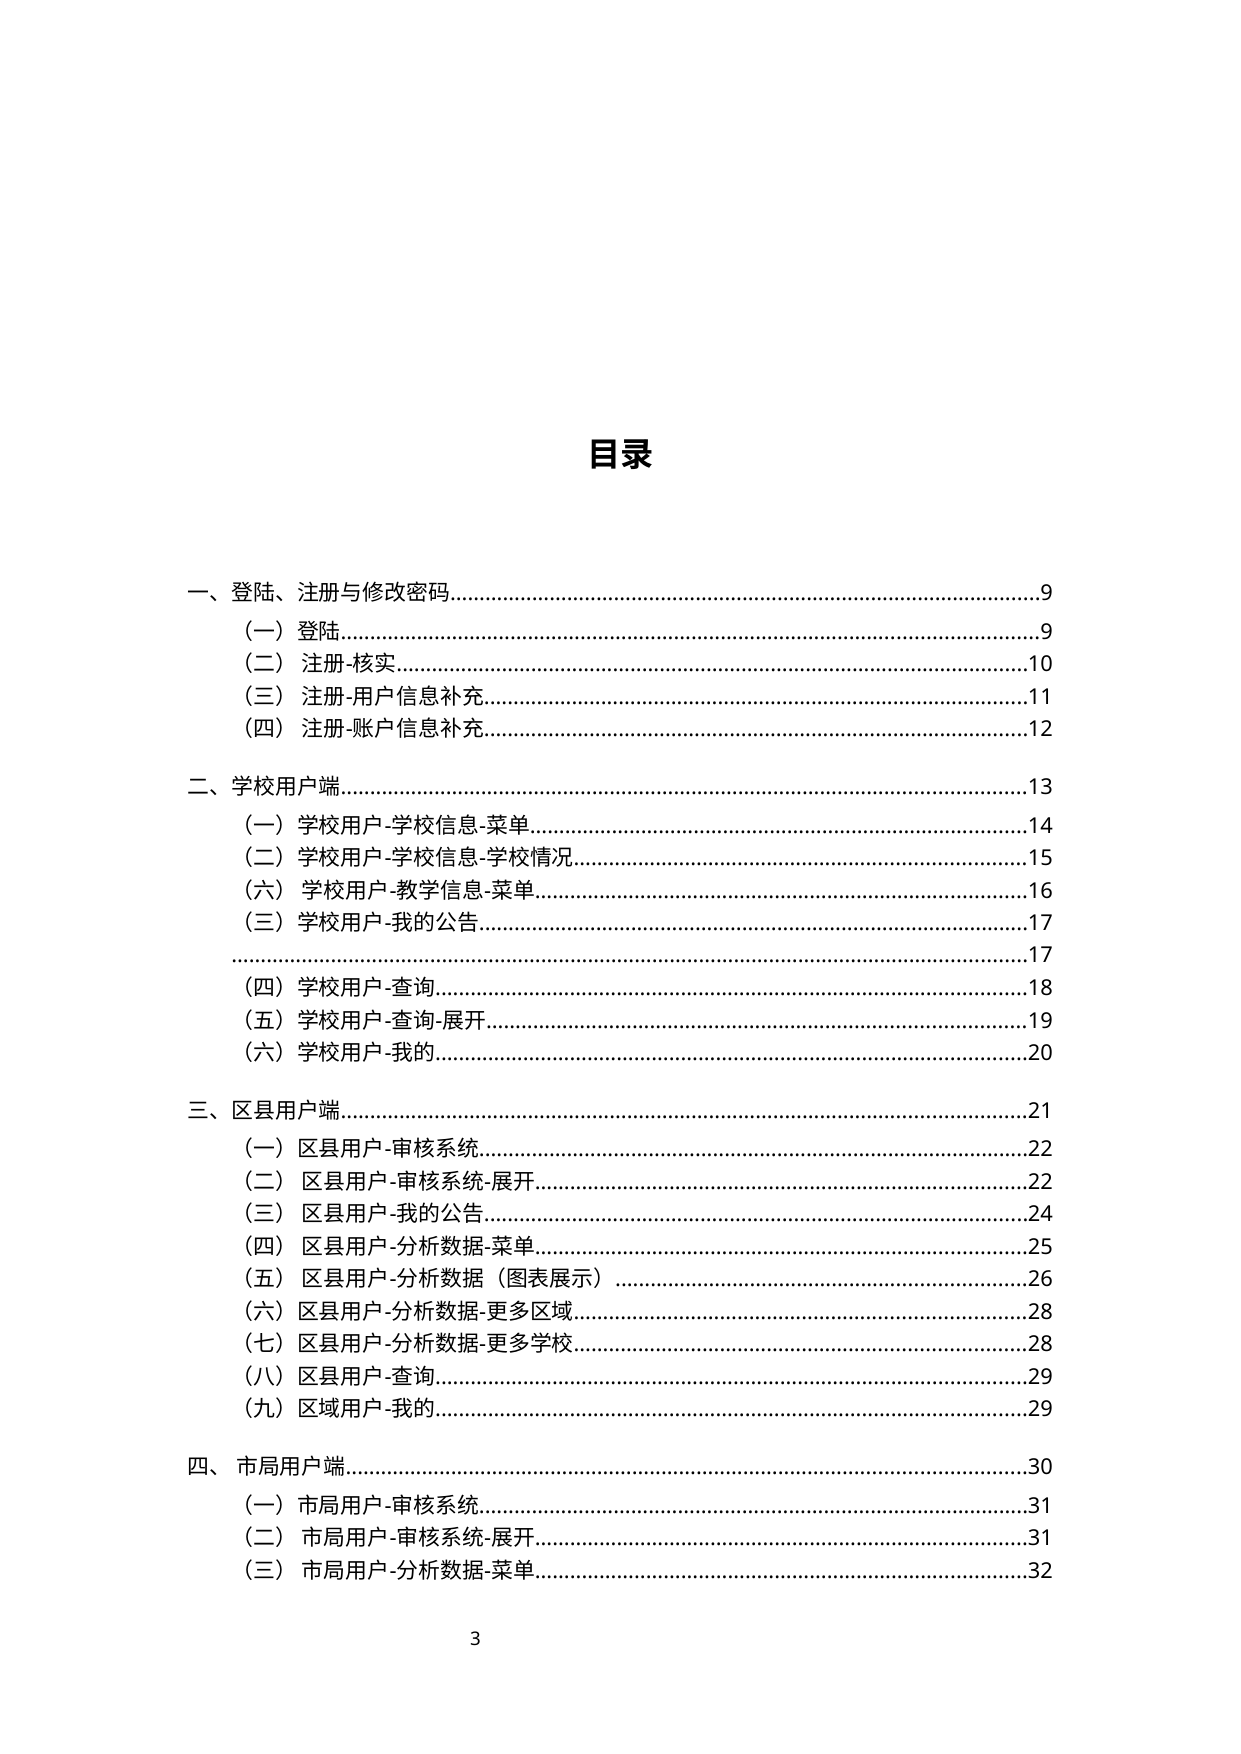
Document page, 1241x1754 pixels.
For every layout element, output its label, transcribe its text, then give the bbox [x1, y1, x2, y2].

text 四、 市局用户端 30 [187, 1448, 978, 1481]
text 一、登陆、注册与修改密码 9 [187, 575, 978, 607]
text （六） 学校用户-教学信息-菜单 16 [231, 872, 1053, 905]
text （三） 区县用户-我的公告 24 [231, 1196, 1053, 1228]
text （四）学校用户-查询 18 [231, 970, 1053, 1002]
text 三、区县用户端 21 [187, 1092, 978, 1125]
text （四） 注册-账户信息补充 12 [231, 711, 1053, 743]
text （二） 区县用户-审核系统-展开 22 [231, 1163, 1053, 1196]
text （二） 注册-核实 10 [231, 646, 1053, 678]
text （一）学校用户-学校信息-菜单 14 [231, 807, 1053, 840]
text （二） 市局用户-审核系统-展开 31 [231, 1520, 1053, 1552]
text （八）区县用户-查询 29 [231, 1358, 1053, 1391]
text （一）登陆 9 [231, 613, 1053, 646]
text （三） 注册-用户信息补充 11 [231, 678, 1053, 711]
text （五）学校用户-查询-展开 19 [231, 1002, 1053, 1035]
text （六）学校用户-我的 20 [231, 1035, 1053, 1067]
text （九）区域用户-我的 29 [231, 1391, 1053, 1423]
text （三） 市局用户-分析数据-菜单 32 [231, 1552, 1053, 1585]
text 二、学校用户端 13 [187, 768, 978, 801]
text （四） 区县用户-分析数据-菜单 25 [231, 1228, 1053, 1261]
text （一）区县用户-审核系统 22 [231, 1131, 1053, 1163]
text （七）区县用户-分析数据-更多学校 28 [231, 1326, 1053, 1358]
text （二）学校用户-学校信息-学校情况 15 [231, 840, 1053, 872]
text （五） 区县用户-分析数据（图表展示） 26 [231, 1261, 1053, 1293]
text （三）学校用户-我的公告 17 [231, 905, 1053, 937]
text （一）市局用户-审核系统 31 [231, 1487, 1053, 1520]
text 17 [231, 937, 1053, 970]
text （六）区县用户-分析数据-更多区域 28 [231, 1293, 1053, 1326]
text 目录 [187, 420, 1053, 485]
